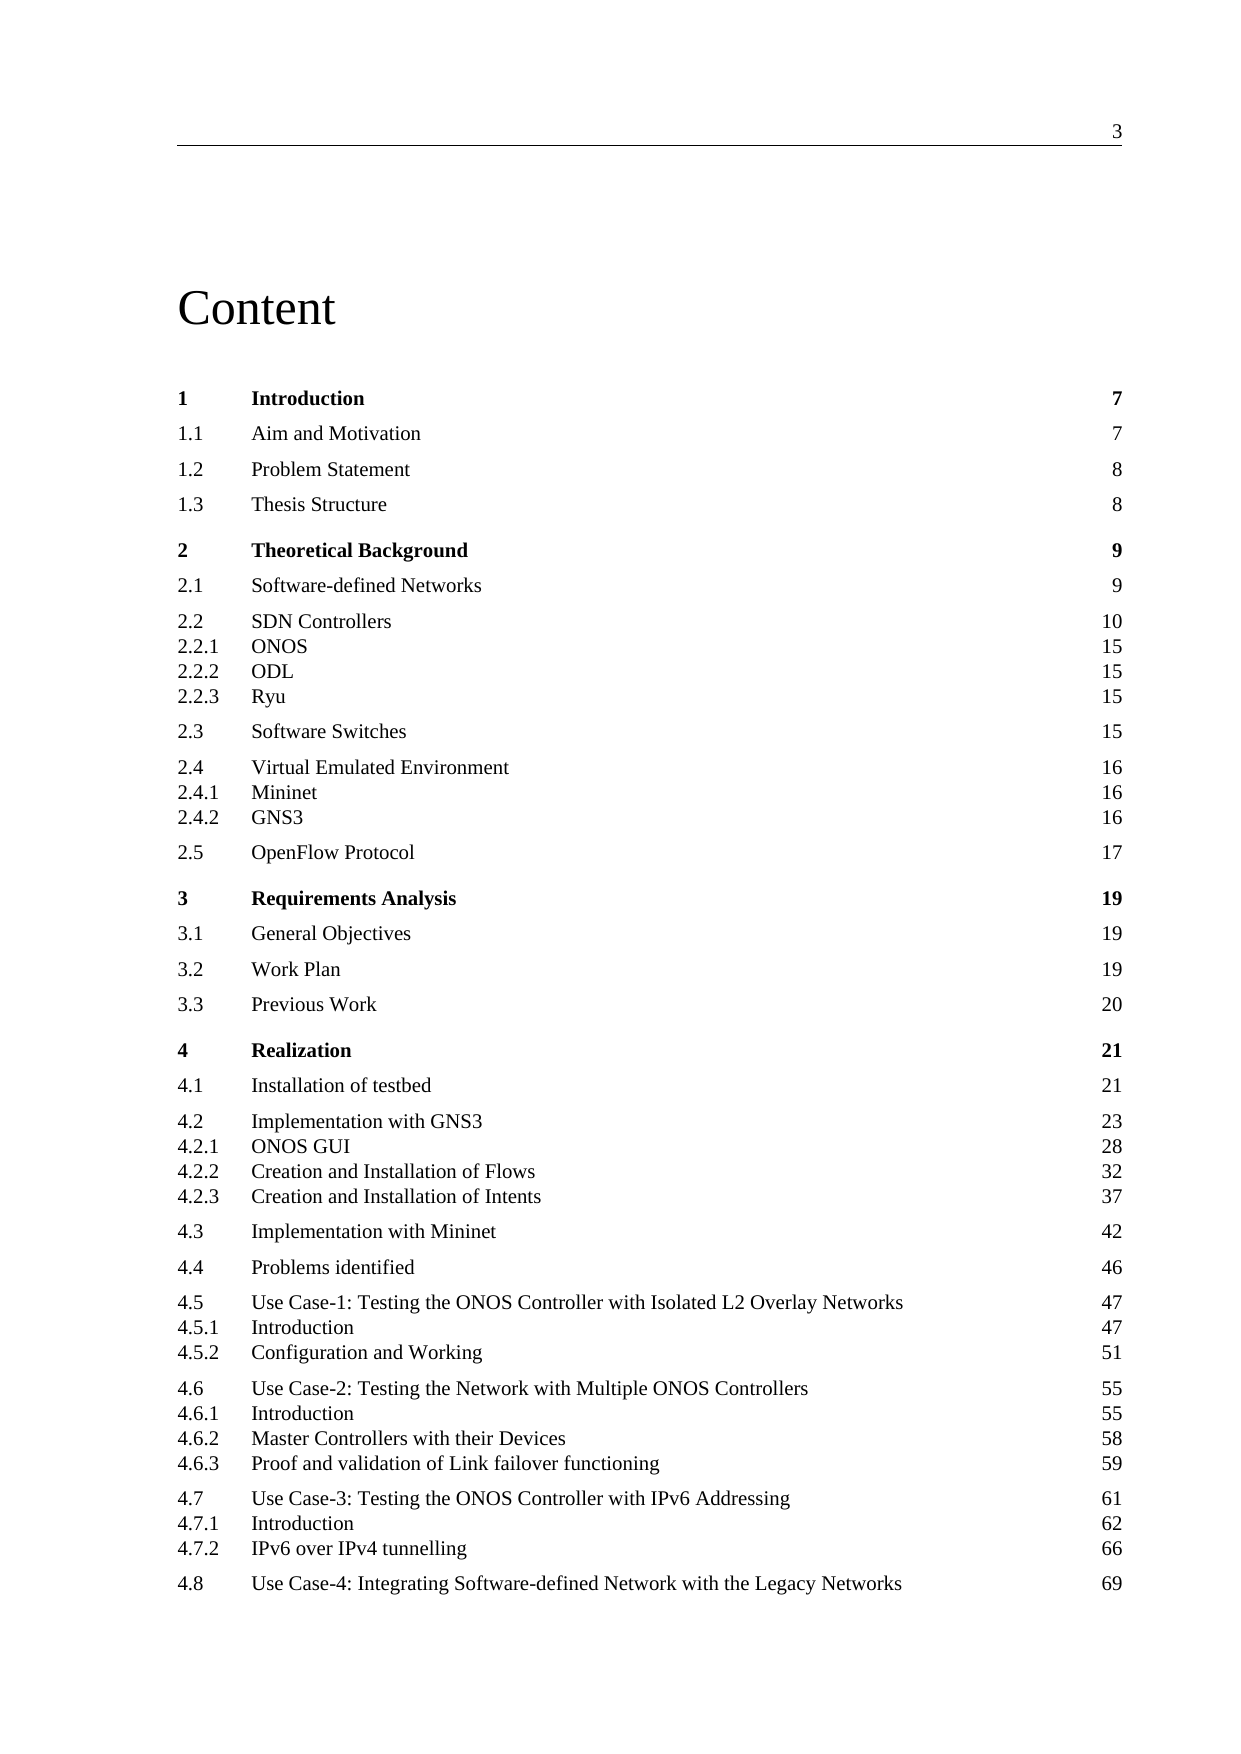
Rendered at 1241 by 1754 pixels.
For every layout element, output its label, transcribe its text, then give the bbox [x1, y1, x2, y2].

list Content [177, 277, 1122, 335]
text 4.5.1 Introduction 47 [177, 1314, 1122, 1339]
text 2.2.1 ONOS 15 [177, 633, 1122, 658]
text 4.3 Implementation with Mininet 42 [177, 1218, 1122, 1243]
text 4 Realization 21 [177, 1037, 1122, 1062]
text 2.4 Virtual Emulated Environment 16 [177, 754, 1122, 779]
text 4.6.3 Proof and validation of Link failover functioning 59 [177, 1449, 1122, 1474]
text 4.7.1 Introduction 62 [177, 1510, 1122, 1535]
text 2.5 OpenFlow Protocol 17 [177, 839, 1122, 864]
text 3 Requirements Analysis 19 [177, 885, 1122, 910]
text 1.2 Problem Statement 8 [177, 456, 1122, 481]
text 4.4 Problems identified 46 [177, 1254, 1122, 1279]
text 2.4.1 Mininet 16 [177, 779, 1122, 804]
text 4.5 Use Case-1: Testing the ONOS Controller with Isolated L2 Overlay Networks 47 [177, 1289, 1122, 1314]
text 3.1 General Objectives 19 [177, 920, 1122, 945]
text 1 Introduction 7 [177, 385, 1122, 410]
text 2.1 Software-defined Networks 9 [177, 572, 1122, 597]
text 3.3 Previous Work 20 [177, 991, 1122, 1016]
text 4.2 Implementation with GNS3 23 [177, 1108, 1122, 1133]
text 4.1 Installation of testbed 21 [177, 1072, 1122, 1097]
text 4.6.2 Master Controllers with their Devices 58 [177, 1424, 1122, 1449]
text 2.2 SDN Controllers 10 [177, 608, 1122, 633]
text 4.6.1 Introduction 55 [177, 1399, 1122, 1424]
text 4.2.2 Creation and Installation of Flows 32 [177, 1158, 1122, 1183]
text 2.3 Software Switches 15 [177, 718, 1122, 743]
text 3.2 Work Plan 19 [177, 956, 1122, 981]
text 4.2.3 Creation and Installation of Intents 37 [177, 1183, 1122, 1208]
text 2.2.2 ODL 15 [177, 658, 1122, 683]
text 2.2.3 Ryu 15 [177, 683, 1122, 708]
text 4.7.2 IPv6 over IPv4 tunnelling 66 [177, 1535, 1122, 1560]
text 2.4.2 GNS3 16 [177, 804, 1122, 829]
text 4.2.1 ONOS GUI 28 [177, 1133, 1122, 1158]
text 2 Theoretical Background 9 [177, 537, 1122, 562]
text 4.5.2 Configuration and Working 51 [177, 1339, 1122, 1364]
text 4.8 Use Case-4: Integrating Software-defined Network with the Legacy Networks 69 [177, 1570, 1122, 1595]
text 4.6 Use Case-2: Testing the Network with Multiple ONOS Controllers 55 [177, 1374, 1122, 1399]
text 1.3 Thesis Structure 8 [177, 491, 1122, 516]
text 1.1 Aim and Motivation 7 [177, 420, 1122, 445]
text 4.7 Use Case-3: Testing the ONOS Controller with IPv6 Addressing 61 [177, 1485, 1122, 1510]
